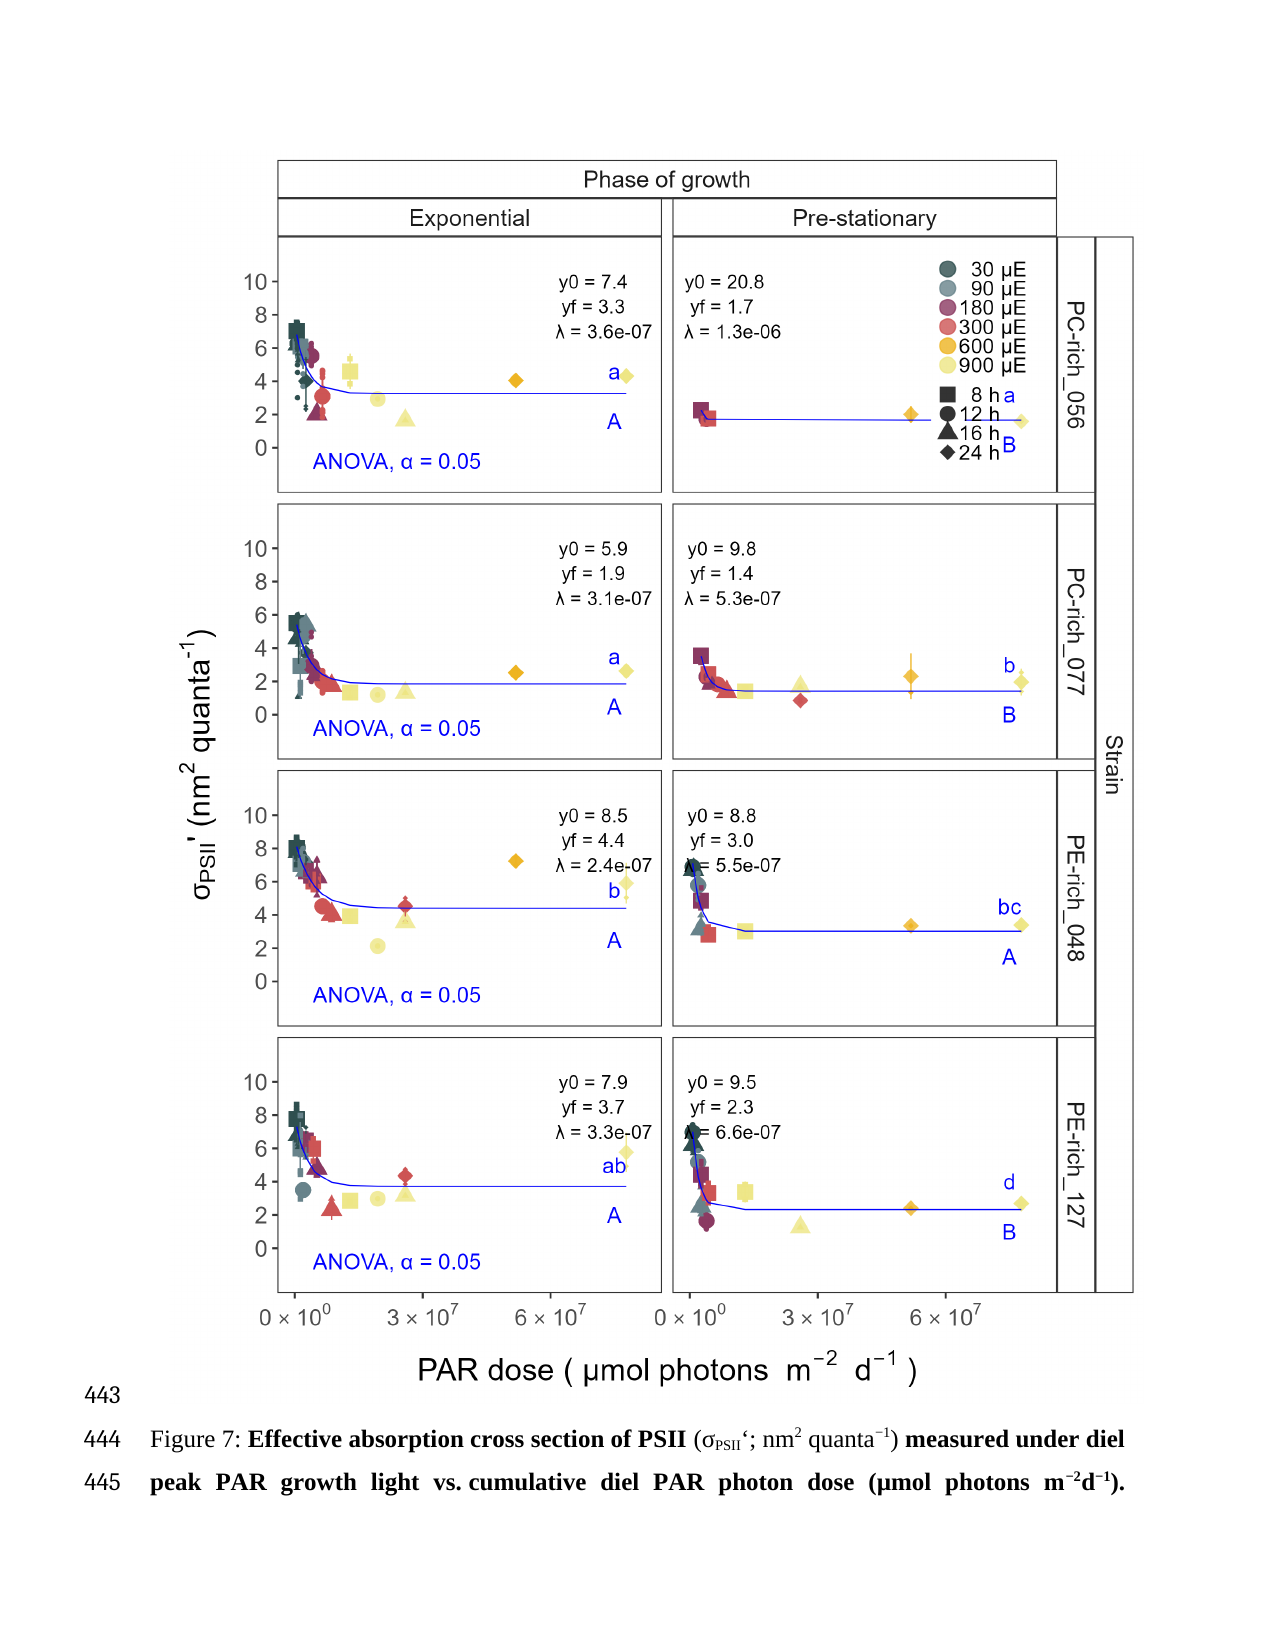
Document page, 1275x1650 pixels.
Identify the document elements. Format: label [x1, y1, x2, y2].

picture [168, 150, 1144, 1404]
text [150, 1424, 1125, 1496]
